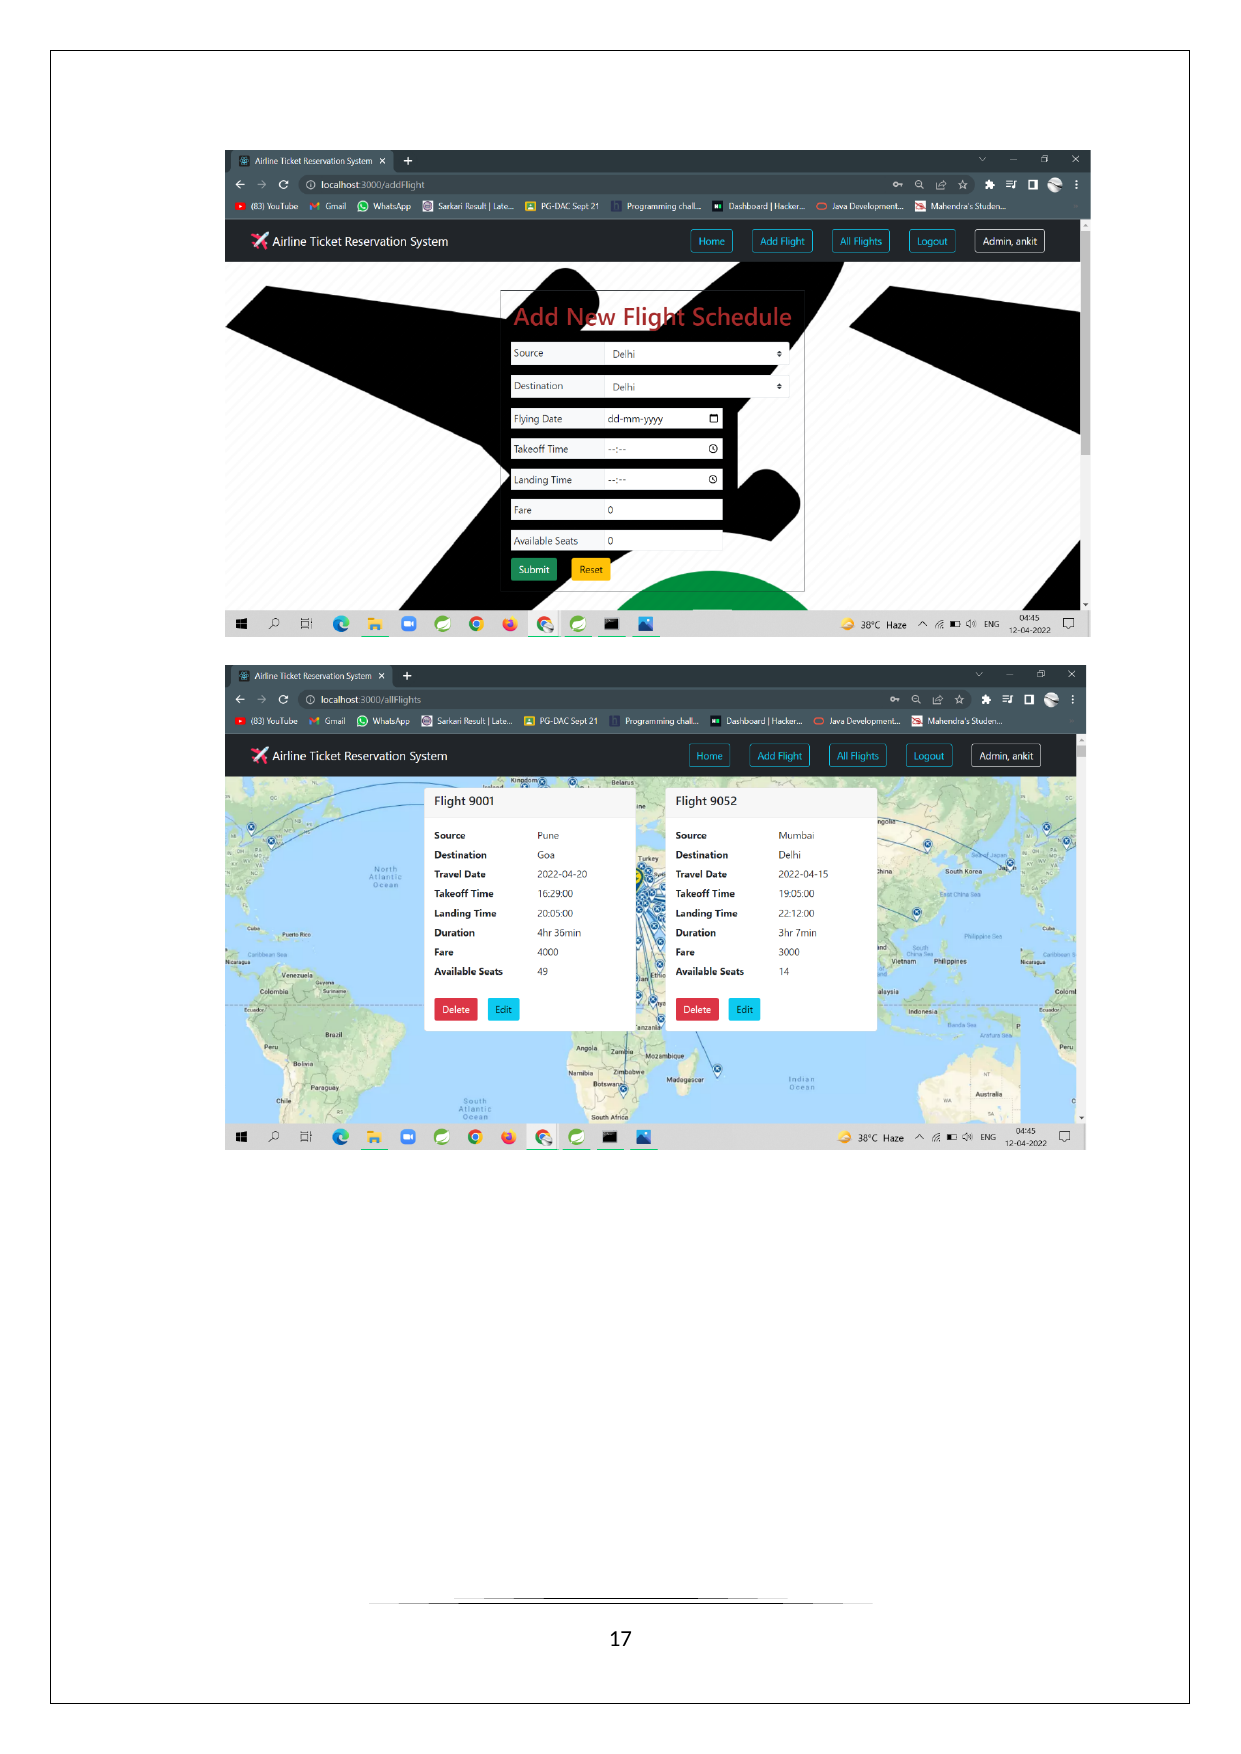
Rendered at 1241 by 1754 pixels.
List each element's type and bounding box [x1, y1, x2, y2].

picture [225, 665, 1087, 1150]
picture [225, 150, 1091, 637]
